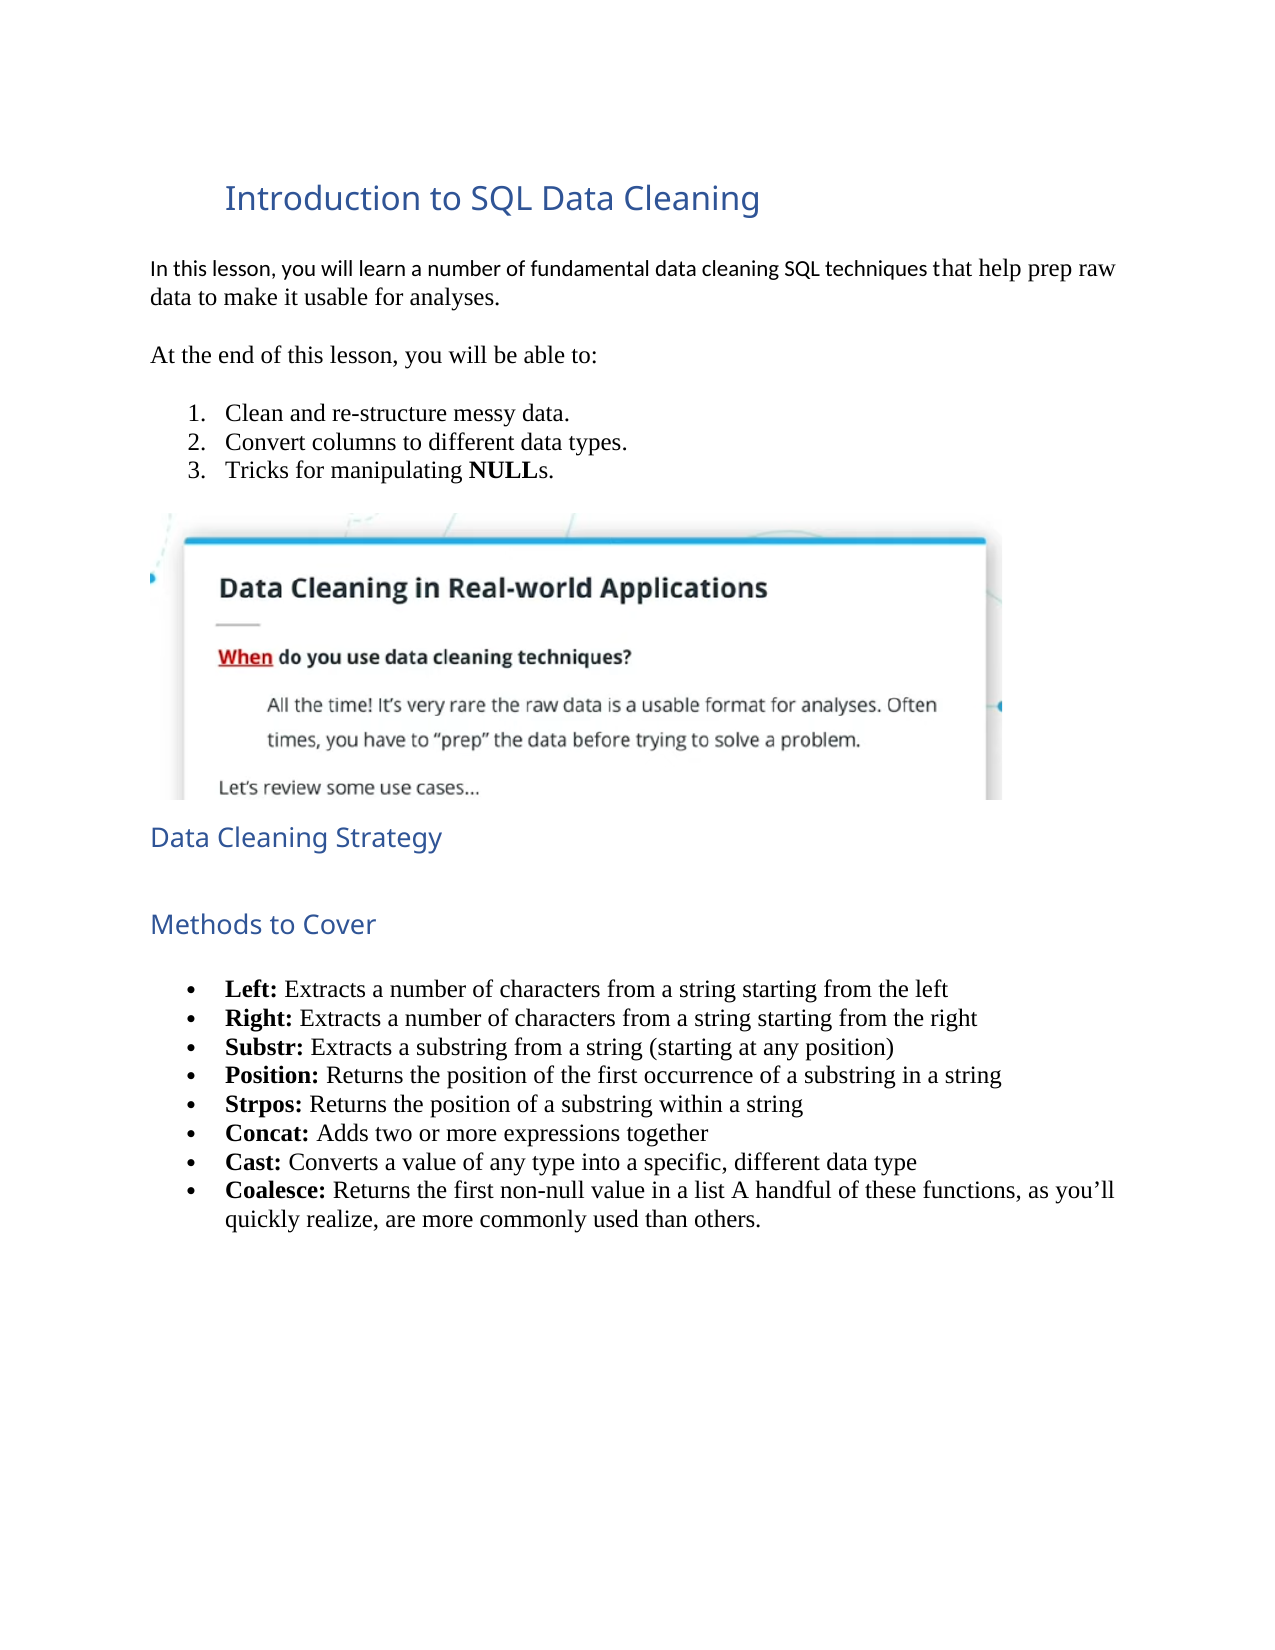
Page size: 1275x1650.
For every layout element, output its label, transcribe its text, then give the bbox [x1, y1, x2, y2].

text At the end of this lesson, you will be able to: [150, 340, 1125, 369]
list Position: Returns the position of the first occurrence of a substring in a string [187, 1060, 1125, 1089]
list Strpos: Returns the position of a substring within a string [187, 1089, 1125, 1118]
list Clean and re-structure messy data. [187, 398, 1125, 427]
subtitle Data Cleaning Strategy [150, 818, 1125, 855]
list Concat: Adds two or more expressions together [187, 1118, 1125, 1147]
list Left: Extracts a number of characters from a string starting from the left [187, 974, 1125, 1003]
list Convert columns to different data types. [187, 427, 1125, 456]
list Tricks for manipulating NULLs. [187, 456, 1125, 484]
list Cast: Converts a value of any type into a specific, different data type [187, 1147, 1125, 1175]
subtitle Introduction to SQL Data Cleaning [150, 175, 1125, 220]
list Substr: Extracts a substring from a string (starting at any position) [187, 1032, 1125, 1060]
picture [150, 513, 1003, 800]
subtitle Methods to Cover [150, 905, 1125, 942]
list Right: Extracts a number of characters from a string starting from the right [187, 1003, 1125, 1032]
list Coalesce: Returns the first non-null value in a list A handful of these functions, as you’ll quickly realize, are more commonly used than others. [187, 1175, 1125, 1233]
text In this lesson, you will learn a number of fundamental data cleaning SQL techniques that help prep raw data to make it usable for analyses. [150, 253, 1125, 311]
